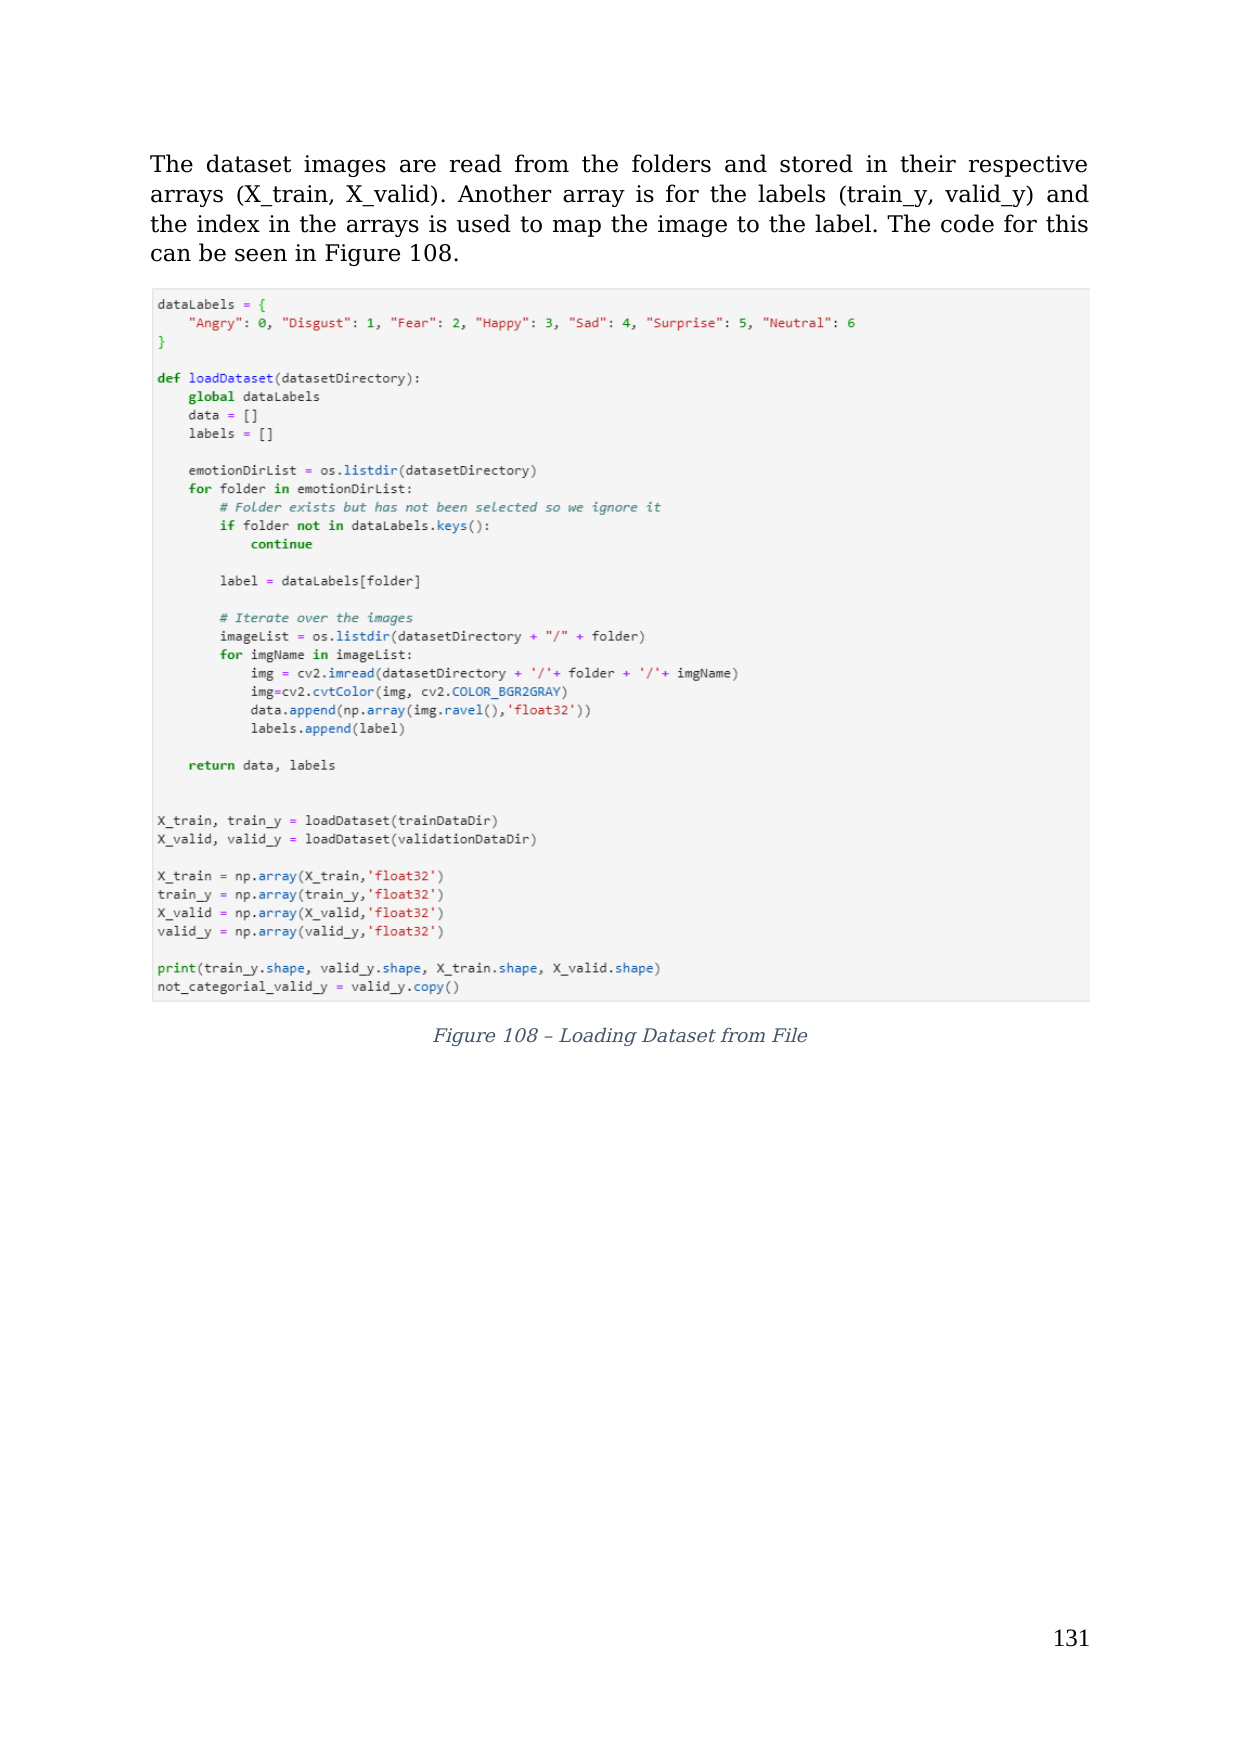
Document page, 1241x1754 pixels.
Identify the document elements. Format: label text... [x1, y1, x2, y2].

text The dataset images are read from the folders and stored in their respective arrays (X_train, X_valid). Another array is for the labels (train_y, valid_y) and the index in the arrays is used to map the image to the label. The code for this can be seen in Figure 108. [150, 150, 1090, 267]
picture [150, 285, 1091, 1005]
